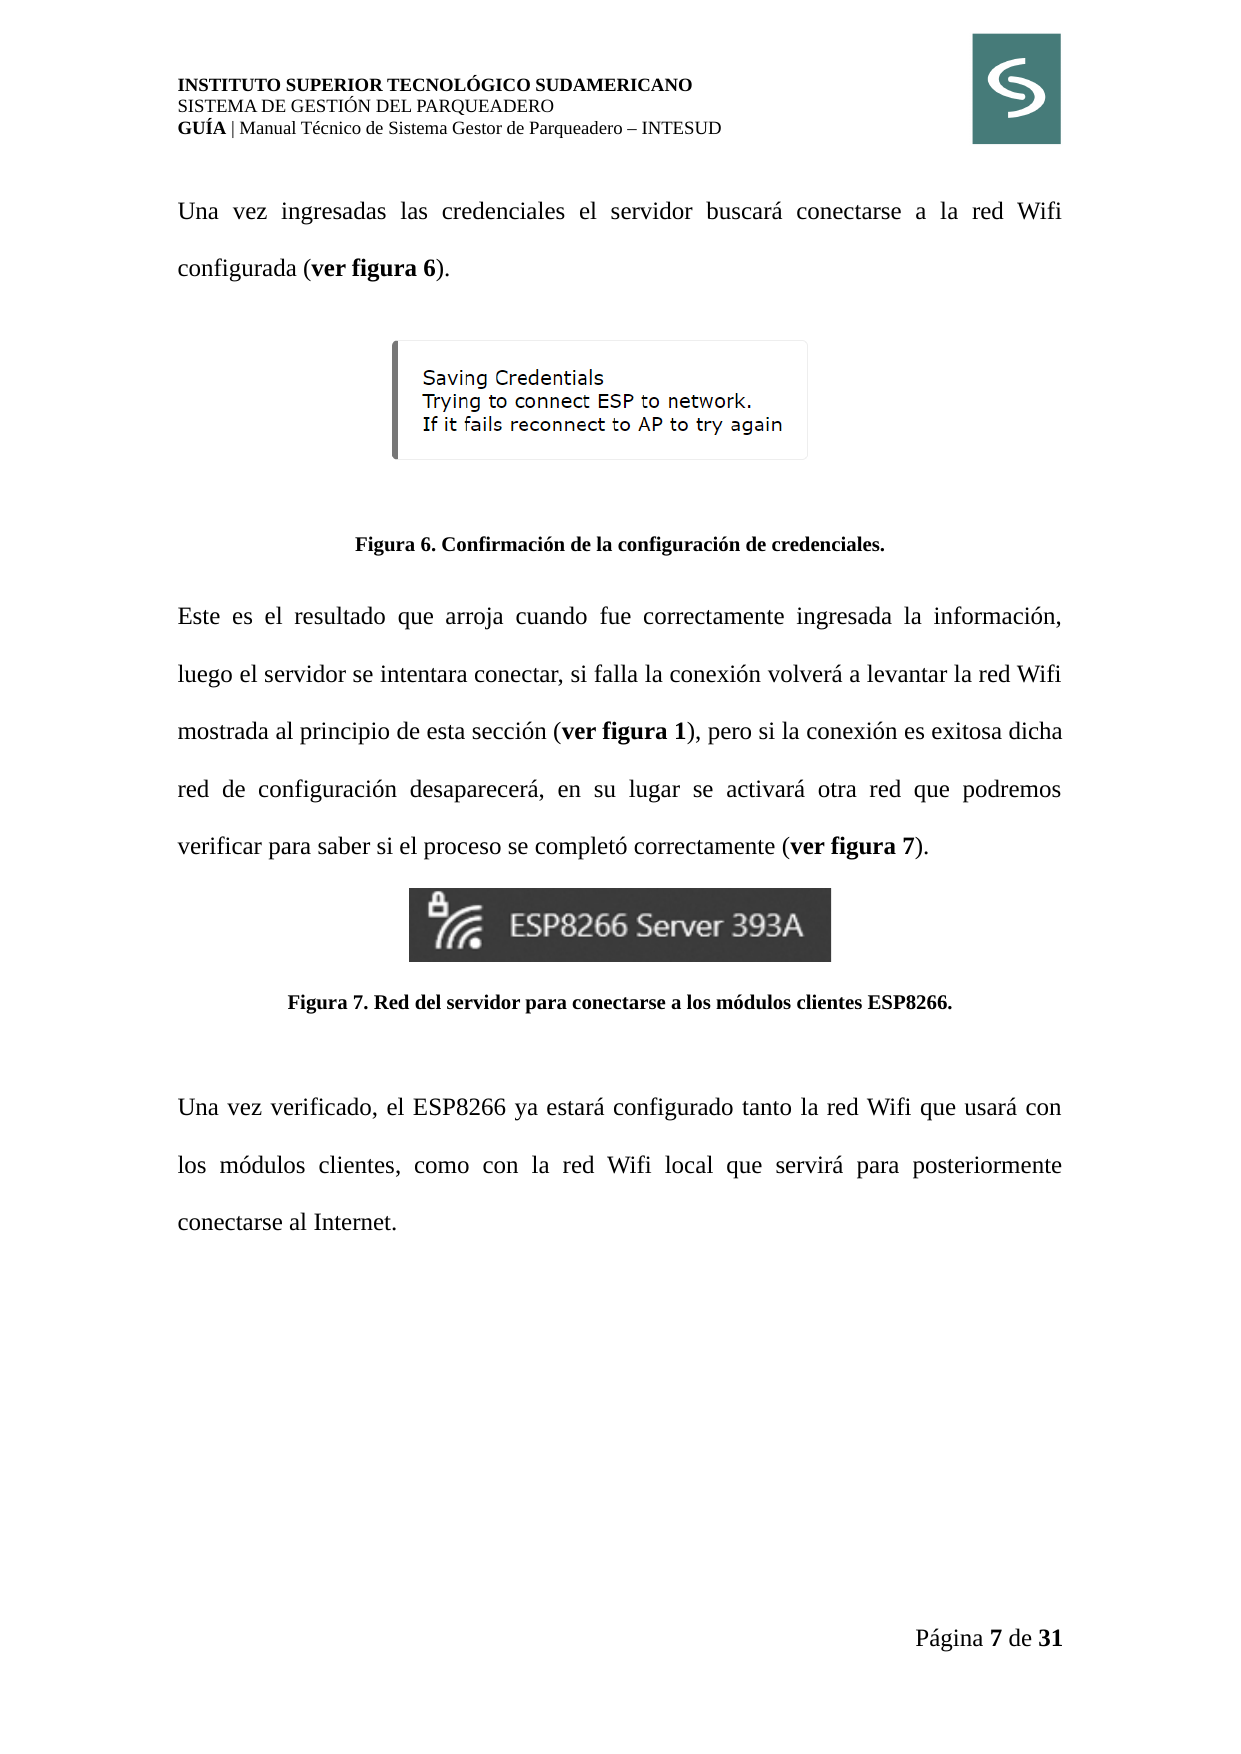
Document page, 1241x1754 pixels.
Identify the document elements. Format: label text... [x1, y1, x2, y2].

text Figura 6. Confirmación de la configuración de credenciales. [177, 532, 1063, 556]
picture [355, 311, 885, 504]
picture [409, 888, 832, 962]
text Una vez verificado, el ESP8266 ya estará configurado tanto la red Wifi que usará con los módulos clientes, como con la red Wifi local que servirá para posteriormente conectarse al Internet. [177, 1092, 1063, 1236]
picture [969, 32, 1063, 146]
text Este es el resultado que arroja cuando fue correctamente ingresada la información, luego el servidor se intentara conectar, si falla la conexión volverá a levantar la red Wifi mostrada al principio de esta sección (ver figura 1), pero si la conexión es exitosa dicha red de configuración desaparecerá, en su lugar se activará otra red que podremos verificar para saber si el proceso se completó correctamente (ver figura 7). [177, 601, 1063, 860]
text Figura 7. Red del servidor para conectarse a los módulos clientes ESP8266. [177, 990, 1063, 1014]
text Una vez ingresadas las credenciales el servidor buscará conectarse a la red Wifi configurada (ver figura 6). [177, 196, 1063, 282]
